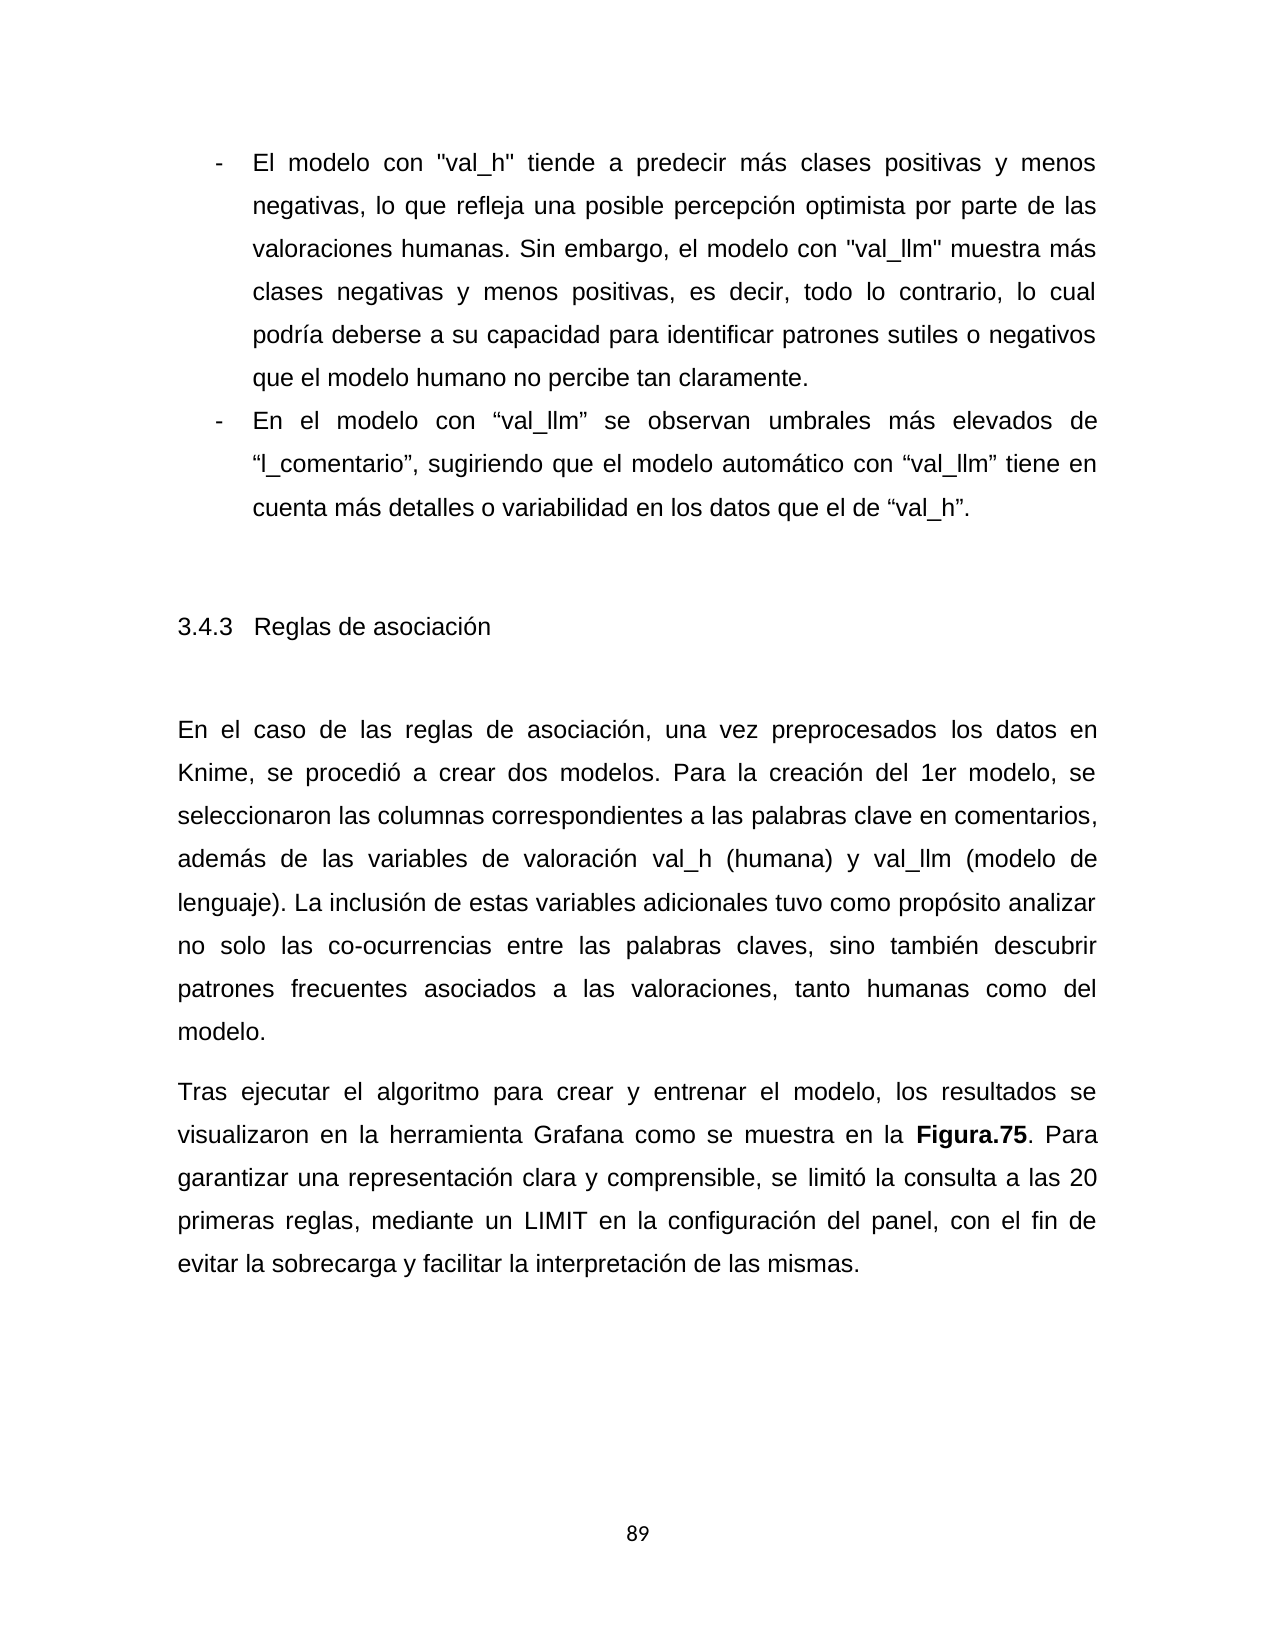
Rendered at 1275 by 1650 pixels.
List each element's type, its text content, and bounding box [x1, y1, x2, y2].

text En el caso de las reglas de asociación, una vez preprocesados ​​los datos en Knime, se procedió a crear dos modelos. Para la creación del 1er modelo, se seleccionaron las columnas correspondientes a las palabras clave en comentarios, además de las variables de valoración val_h (humana) y val_llm (modelo de lenguaje). La inclusión de estas variables adicionales tuvo como propósito analizar no solo las co-ocurrencias entre las palabras claves, sino también descubrir patrones frecuentes asociados a las valoraciones, tanto humanas como del modelo. [177, 715, 1098, 1046]
text Tras ejecutar el algoritmo para crear y entrenar el modelo, los resultados se visualizaron en la herramienta Grafana como se muestra en la Figura.75. Para garantizar una representación clara y comprensible, se limitó la consulta a las 20 primeras reglas, mediante un LIMIT en la configuración del panel, con el fin de evitar la sobrecarga y facilitar la interpretación de las mismas. [177, 1077, 1098, 1278]
list El modelo con "val_h" tiende a predecir más clases positivas y menos negativas, lo que refleja una posible percepción optimista por parte de las valoraciones humanas. Sin embargo, el modelo con "val_llm" muestra más clases negativas y menos positivas, es decir, todo lo contrario, lo cual podría deberse a su capacidad para identificar patrones sutiles o negativos que el modelo humano no percibe tan claramente. [215, 148, 1098, 392]
list En el modelo con “val_llm” se observan umbrales más elevados de “l_comentario”, sugiriendo que el modelo automático con “val_llm” tiene en cuenta más detalles o variabilidad en los datos que el de “val_h”. [215, 406, 1098, 521]
subtitle 3.4.3 Reglas de asociación [177, 612, 1098, 641]
